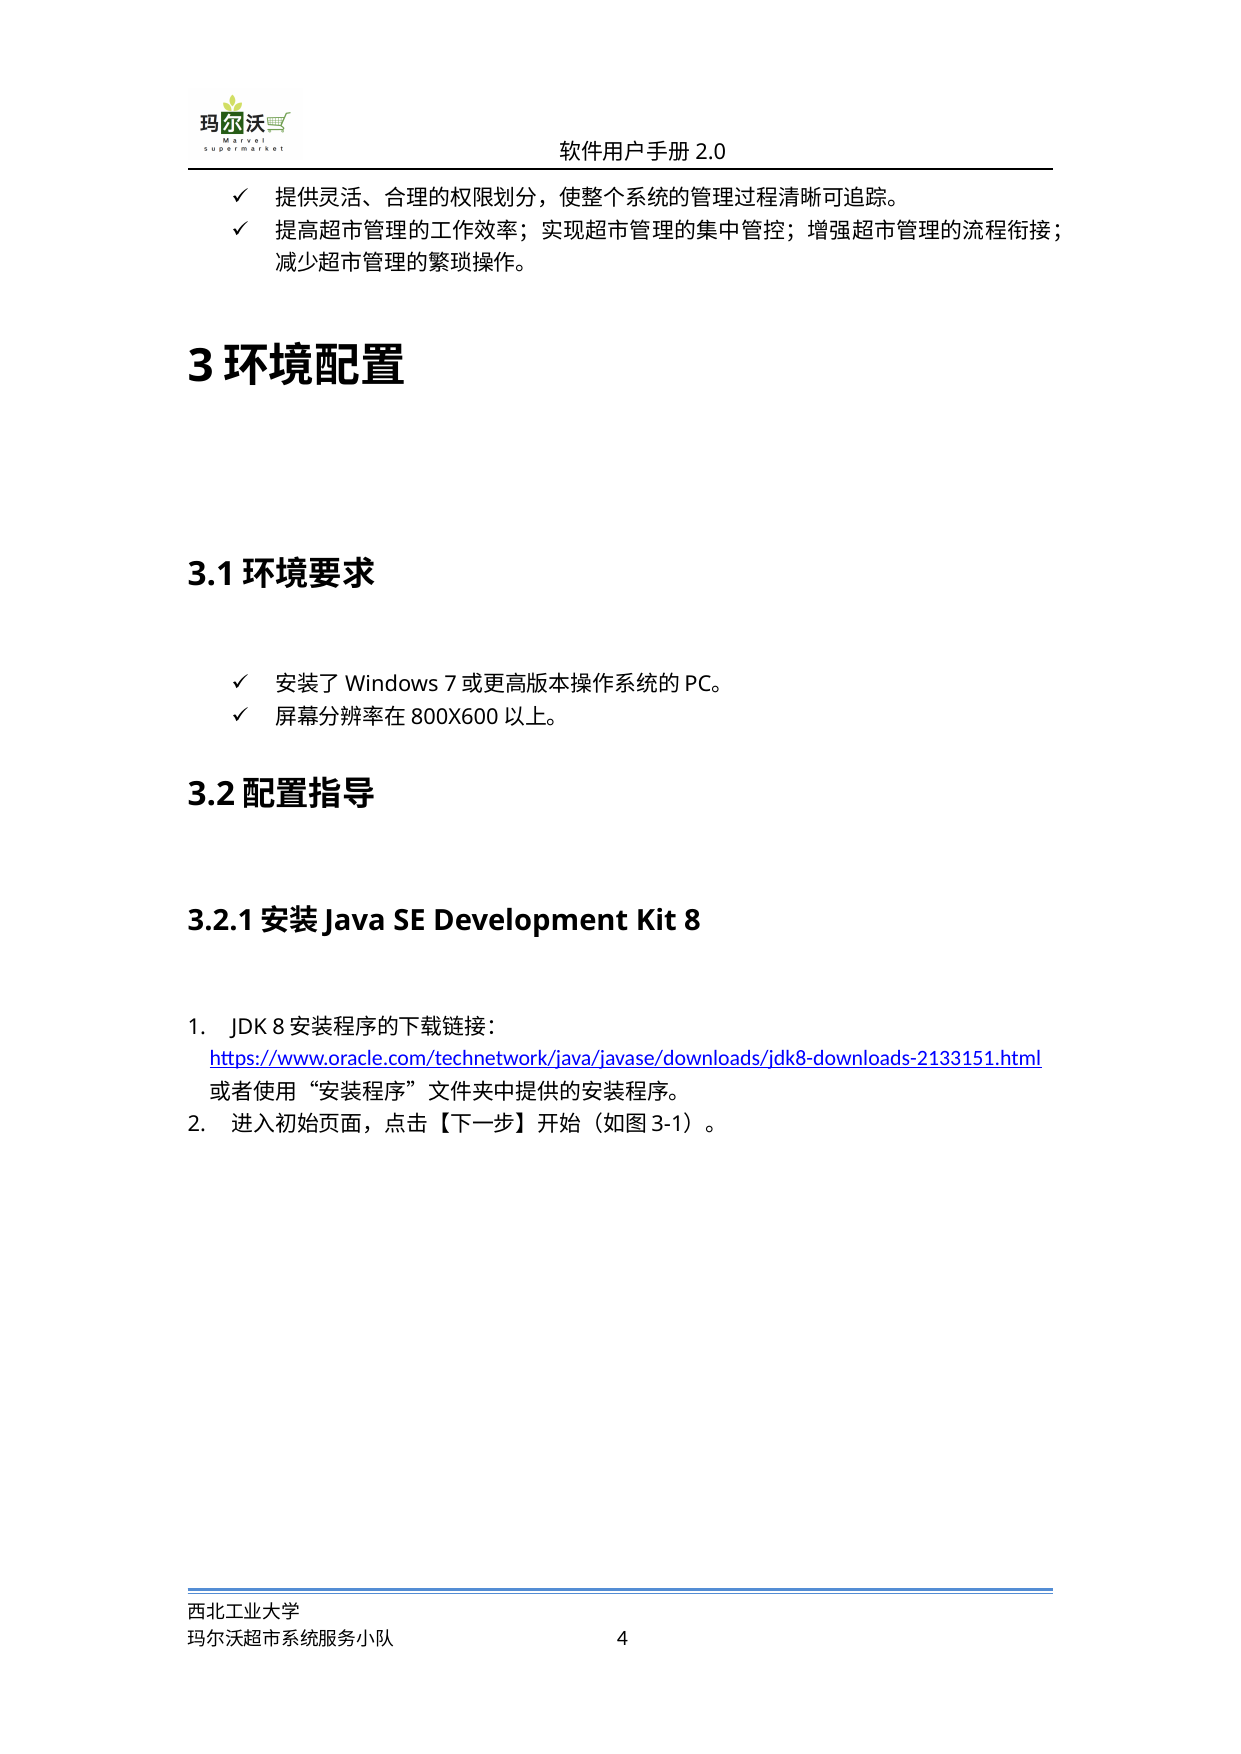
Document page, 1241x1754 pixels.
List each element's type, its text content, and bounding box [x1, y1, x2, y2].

list 提高超市管理的工作效率；实现超市管理的集中管控；增强超市管理的流程衔接；减少超市管理的繁琐操作。 [231, 212, 1053, 277]
list 进入初始页面，点击【下一步】开始（如图3-1）。 [187, 1106, 1053, 1138]
picture [187, 88, 304, 160]
subtitle 3.2.1安装Java SE Development Kit 8 [187, 885, 1053, 950]
text 或者使用“安装程序”文件夹中提供的安装程序。 [187, 1073, 1053, 1106]
text https://www.oracle.com/technetwork/java/javase/downloads/jdk8-downloads-2133151.html [187, 1041, 1053, 1073]
list 安装了Windows 7或更高版本操作系统的PC。 [231, 666, 1053, 698]
subtitle 3.1环境要求 [187, 538, 1053, 603]
list 屏幕分辨率在800X600以上。 [231, 698, 1053, 731]
list JDK 8安装程序的下载链接： [187, 1008, 1053, 1041]
subtitle 3.2配置指导 [187, 758, 1053, 823]
subtitle 3环境配置 [187, 313, 1053, 410]
list 提供灵活、合理的权限划分，使整个系统的管理过程清晰可追踪。 [231, 180, 1053, 212]
